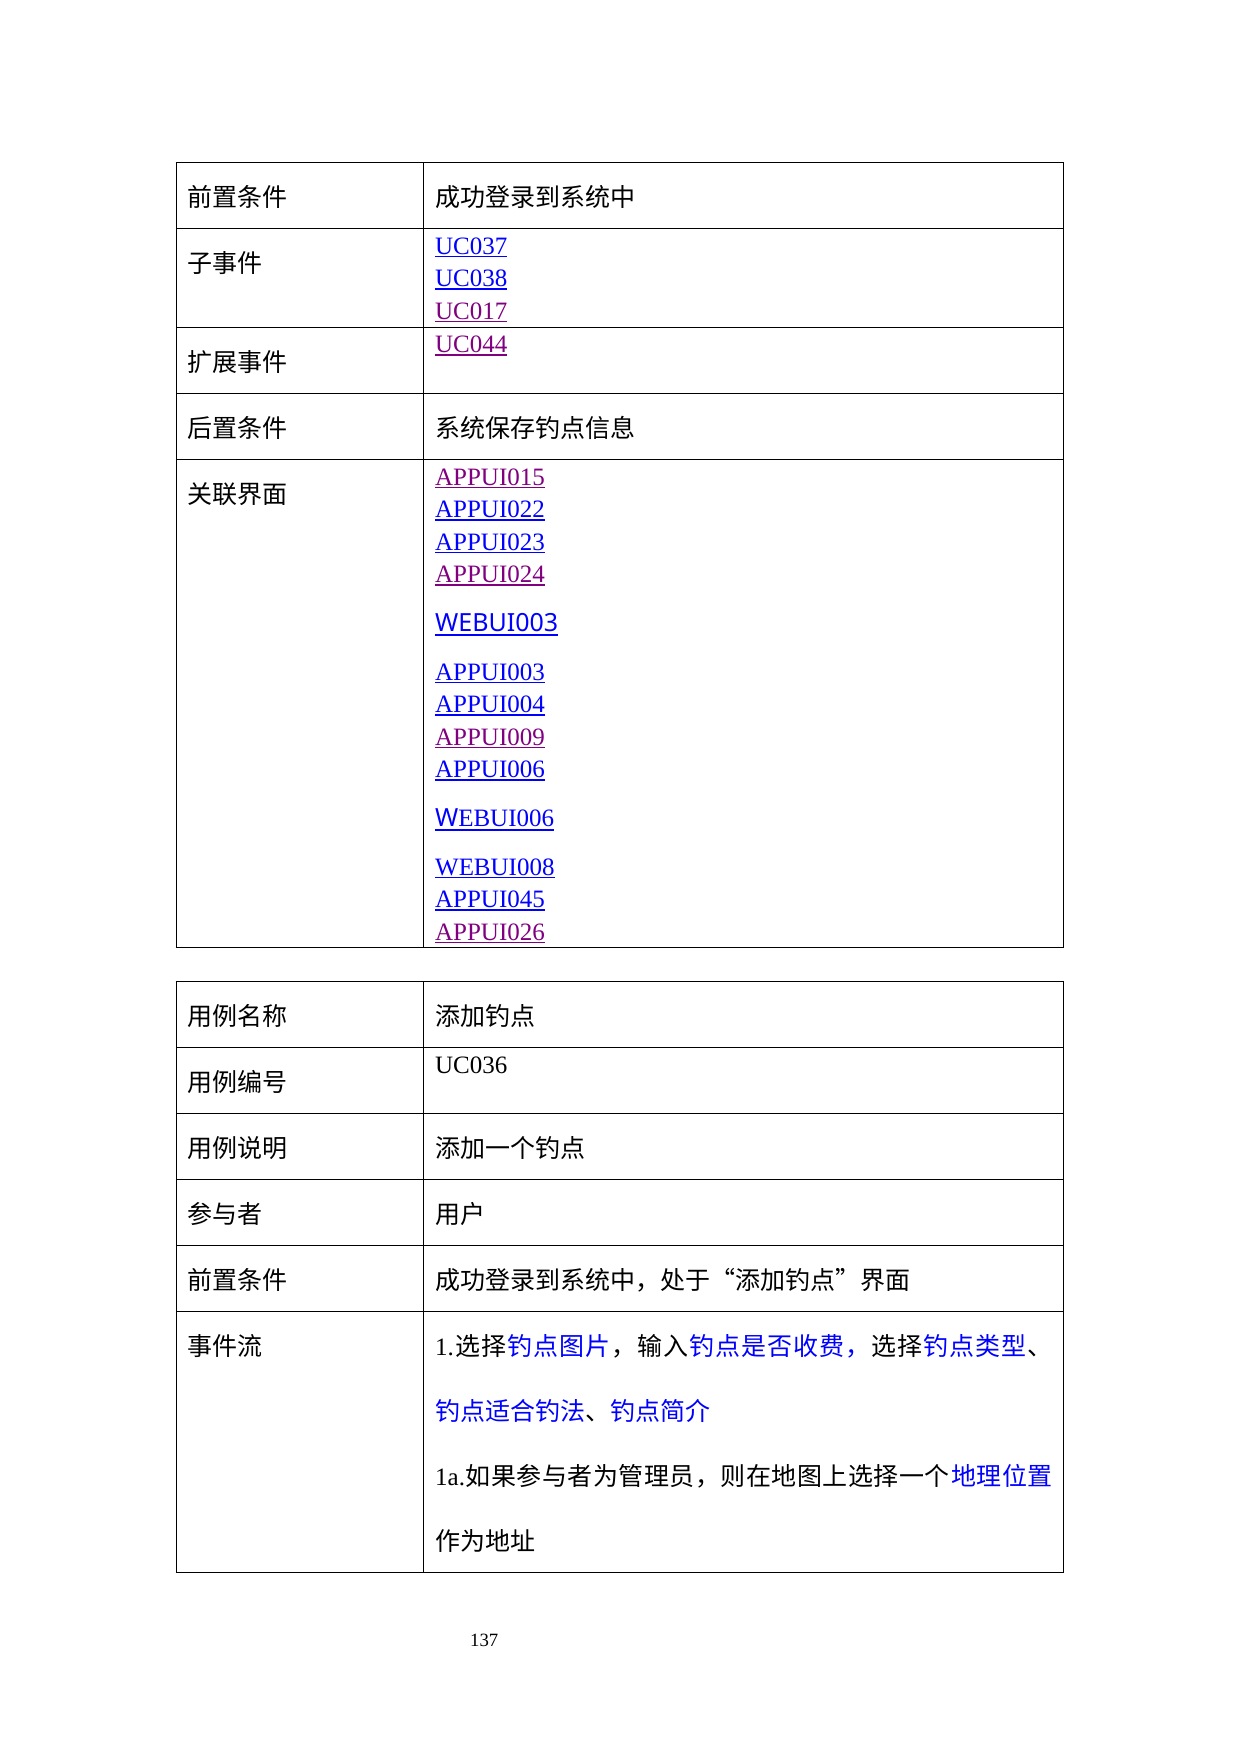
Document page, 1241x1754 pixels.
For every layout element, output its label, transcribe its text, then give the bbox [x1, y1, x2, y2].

table_cell 子事件 [177, 229, 423, 327]
table_cell 参与者 [177, 1180, 423, 1245]
table_cell APPUI015 APPUI022 APPUI023 APPUI024 WEBUI003 APPUI003 APPUI004 APPUI009 APPUI006 WEBUI006 WEBUI008 APPUI045 APPUI026 [424, 460, 1063, 947]
table_cell 用户 [424, 1180, 1063, 1245]
table_cell 事件流 [177, 1312, 423, 1572]
table_cell 扩展事件 [177, 328, 423, 393]
table_cell UC044 [424, 328, 1063, 393]
table_cell 系统保存钓点信息 [424, 394, 1063, 459]
table_cell UC037 UC038 UC017 [424, 229, 1063, 327]
table_cell 前置条件 [177, 163, 423, 228]
table_cell 用例说明 [177, 1114, 423, 1179]
table_cell 成功登录到系统中 [424, 163, 1063, 228]
table_cell 成功登录到系统中，处于“添加钓点”界面 [424, 1246, 1063, 1311]
table_header 添加钓点 [424, 982, 1063, 1047]
table_cell UC036 [424, 1048, 1063, 1113]
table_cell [424, 1312, 1063, 1572]
table_header 用例名称 [177, 982, 423, 1047]
table_cell 关联界面 [177, 460, 423, 947]
table_cell 后置条件 [177, 394, 423, 459]
table_cell 用例编号 [177, 1048, 423, 1113]
table_cell 添加一个钓点 [424, 1114, 1063, 1179]
table_cell 前置条件 [177, 1246, 423, 1311]
